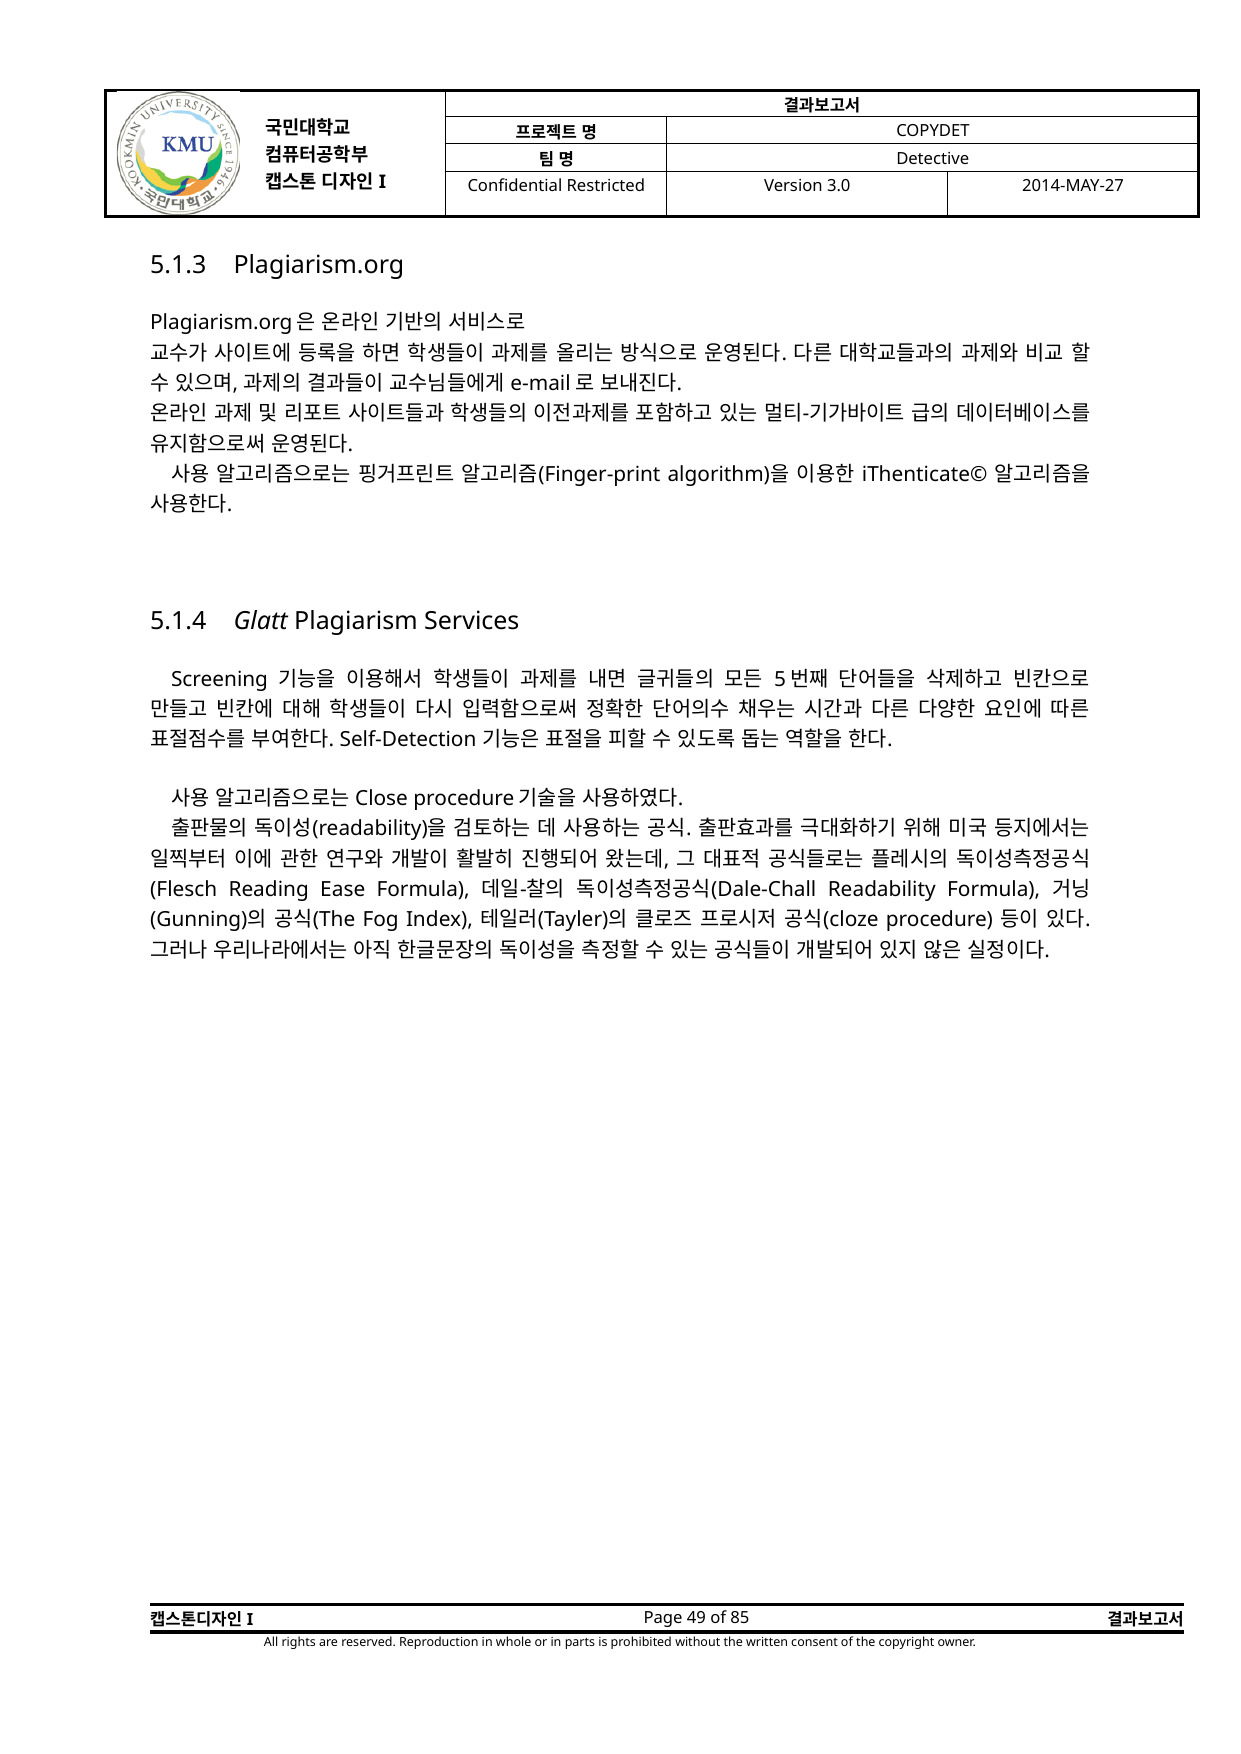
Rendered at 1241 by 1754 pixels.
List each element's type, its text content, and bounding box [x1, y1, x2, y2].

subtitle Plagiarism.org [150, 246, 1090, 281]
text Screening 기능을 이용해서 학생들이 과제를 내면 글귀들의 모든 5번째 단어들을 삭제하고 빈칸으로 만들고 빈칸에 대해 학생들이 다시 입력함으로써 정확한 단어의수 채우는 시간과 다른 다양한 요인에 따른 표절점수를 부여한다. Self-Detection 기능은 표절을 피할 수 있도록 돕는 역할을 한다. [150, 662, 1090, 753]
text 온라인 과제 및 리포트 사이트들과 학생들의 이전과제를 포함하고 있는 멀티-기가바이트 급의 데이터베이스를 유지함으로써 운영된다. [150, 396, 1090, 457]
text 사용 알고리즘으로는 핑거프린트 알고리즘(Finger-print algorithm)을 이용한 iThenticate© 알고리즘을 사용한다. [150, 457, 1090, 518]
subtitle Glatt Plagiarism Services [150, 603, 1090, 637]
text 출판물의 독이성(readability)을 검토하는 데 사용하는 공식. 출판효과를 극대화하기 위해 미국 등지에서는 일찍부터 이에 관한 연구와 개발이 활발히 진행되어 왔는데, 그 대표적 공식들로는 플레시의 독이성측정공식(Flesch Reading Ease Formula), 데일-찰의 독이성측정공식(Dale-Chall Readability Formula), 거닝(Gunning)의 공식(The Fog Index), 테일러(Tayler)의 클로즈 프로시저 공식(cloze procedure) 등이 있다. 그러나 우리나라에서는 아직 한글문장의 독이성을 측정할 수 있는 공식들이 개발되어 있지 않은 실정이다. [150, 812, 1090, 963]
text 교수가 사이트에 등록을 하면 학생들이 과제를 올리는 방식으로 운영된다. 다른 대학교들과의 과제와 비교 할 수 있으며, 과제의 결과들이 교수님들에게 e-mail로 보내진다. [150, 336, 1090, 396]
text Plagiarism.org은 온라인 기반의 서비스로 [150, 306, 1090, 336]
picture [116, 91, 240, 215]
text 사용 알고리즘으로는 Close procedure기술을 사용하였다. [150, 781, 1090, 812]
